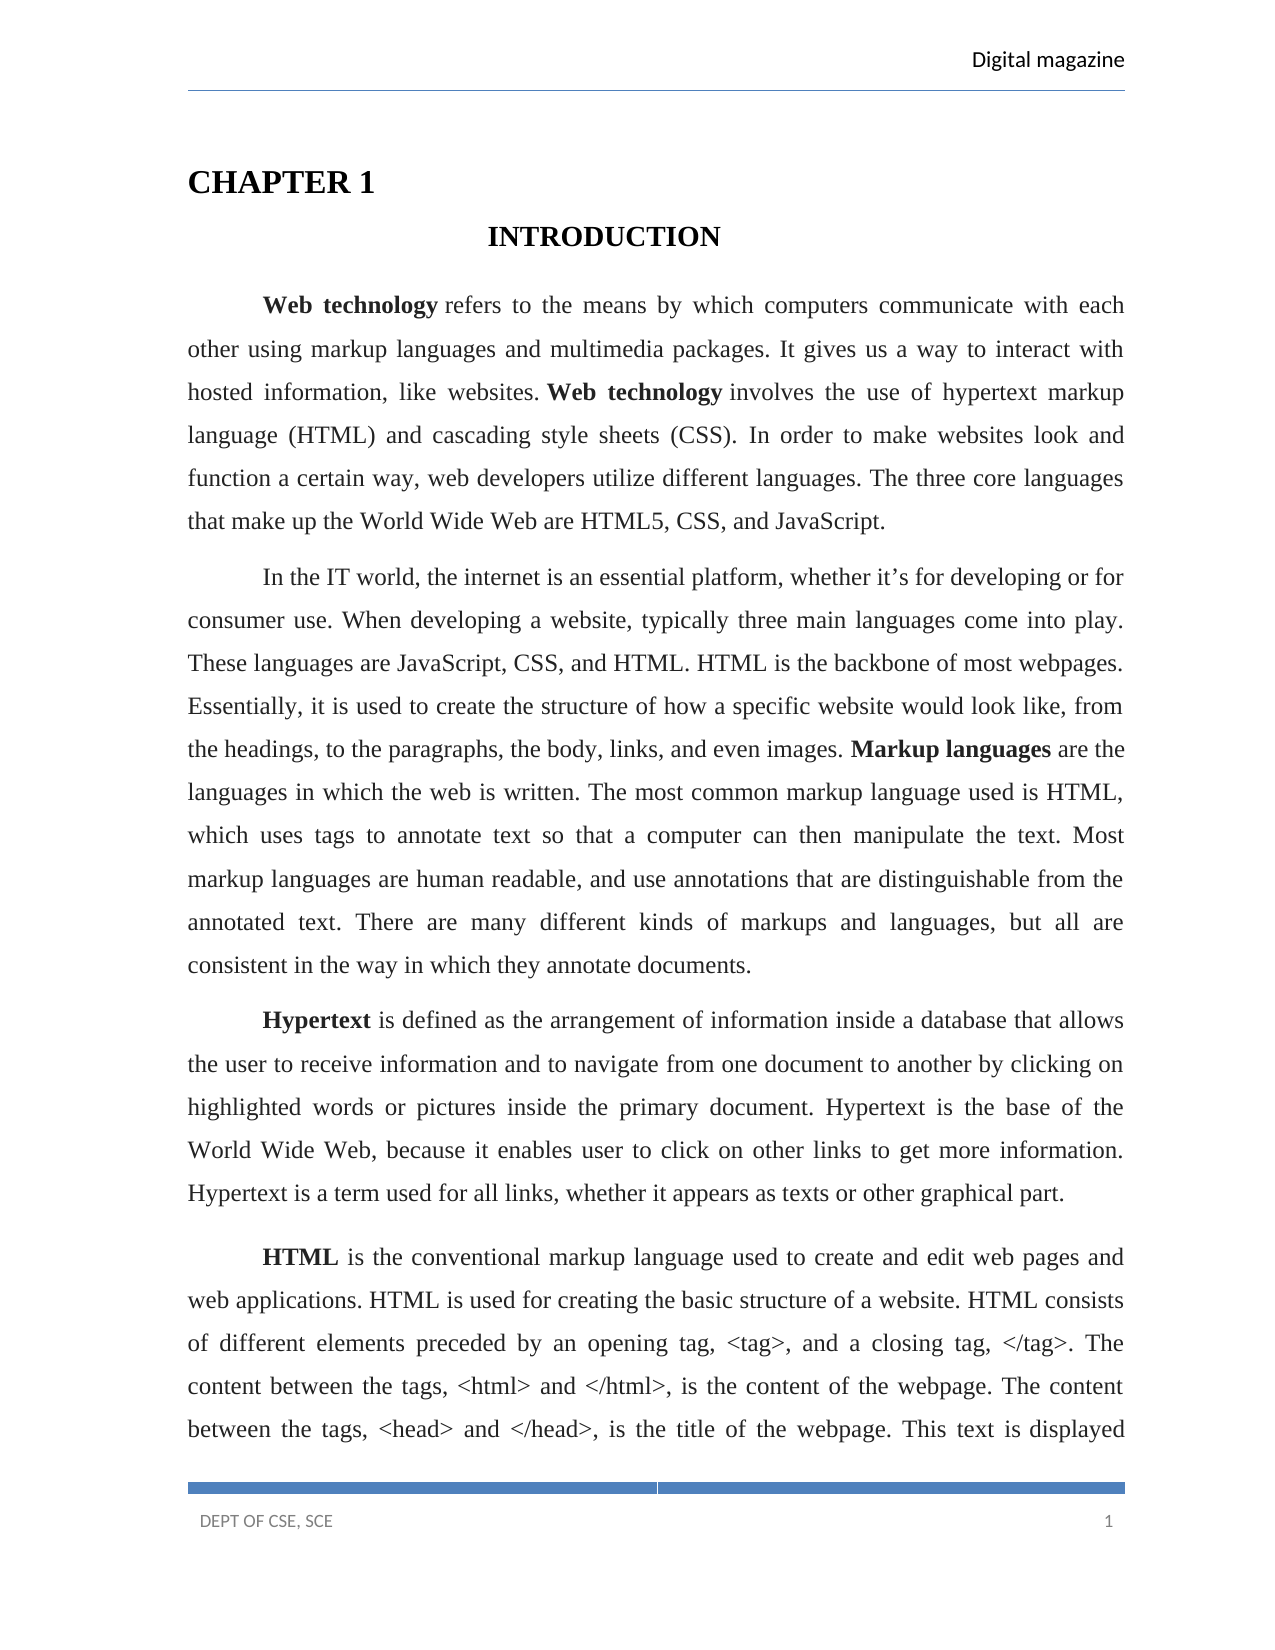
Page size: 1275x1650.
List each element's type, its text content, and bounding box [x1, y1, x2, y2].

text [187, 1242, 1125, 1420]
text Web technology refers to the means by which computers communicate with each other using markup languages and multimedia packages. It gives us a way to interact with hosted information, like websites. Web technology involves the use of hypertext markup language (HTML) and cascading style sheets (CSS). In order to make websites look and function a certain way, web developers utilize different languages. The three core languages that make up the World Wide Web are HTML5, CSS, and JavaScript. [187, 400, 1125, 535]
text Hypertext is defined as the arrangement of information inside a database that allows the user to receive information and to navigate from one document to another by clicking on highlighted words or pictures inside the primary document. Hypertext is the base of the World Wide Web, because it enables user to click on other links to get more information. Hypertext is a term used for all links, whether it appears as texts or other graphical part. [187, 1115, 1125, 1207]
text INTRODUCTION [487, 219, 1125, 253]
text CHAPTER 1 [187, 162, 1125, 200]
text Hypertext is defined as the arrangement of information inside a database that allows the user to receive information and to navigate from one document to another by clicking on highlighted words or pictures inside the primary document. Hypertext is the base of the World Wide Web, because it enables user to click on other links to get more information. Hypertext is a term used for all links, whether it appears as texts or other graphical part. [187, 1006, 1125, 1061]
text Web technology refers to the means by which computers communicate with each other using markup languages and multimedia packages. It gives us a way to interact with hosted information, like websites. Web technology involves the use of hypertext markup language (HTML) and cascading style sheets (CSS). In order to make websites look and function a certain way, web developers utilize different languages. The three core languages that make up the World Wide Web are HTML5, CSS, and JavaScript. [187, 291, 1125, 399]
text In the IT world, the internet is an essential platform, whether it’s for developing or for consumer use. When developing a website, typically three main languages come into play. These languages are JavaScript, CSS, and HTML. HTML is the backbone of most webpages. Essentially, it is used to create the structure of how a specific website would look like, from the headings, to the paragraphs, the body, links, and even images. Markup languages are the languages in which the web is written. The most common markup language used is HTML, which uses tags to annotate text so that a computer can then manipulate the text. Most markup languages are human readable, and use annotations that are distinguishable from the annotated text. There are many different kinds of markups and languages, but all are consistent in the way in which they annotate documents. [187, 800, 1125, 979]
text Hypertext is defined as the arrangement of information inside a database that allows the user to receive information and to navigate from one document to another by clicking on highlighted words or pictures inside the primary document. Hypertext is the base of the World Wide Web, because it enables user to click on other links to get more information. Hypertext is a term used for all links, whether it appears as texts or other graphical part. [187, 1062, 1125, 1114]
text In the IT world, the internet is an essential platform, whether it’s for developing or for consumer use. When developing a website, typically three main languages come into play. These languages are JavaScript, CSS, and HTML. HTML is the backbone of most webpages. Essentially, it is used to create the structure of how a specific website would look like, from the headings, to the paragraphs, the body, links, and even images. Markup languages are the languages in which the web is written. The most common markup language used is HTML, which uses tags to annotate text so that a computer can then manipulate the text. Most markup languages are human readable, and use annotations that are distinguishable from the annotated text. There are many different kinds of markups and languages, but all are consistent in the way in which they annotate documents. [187, 562, 1125, 799]
